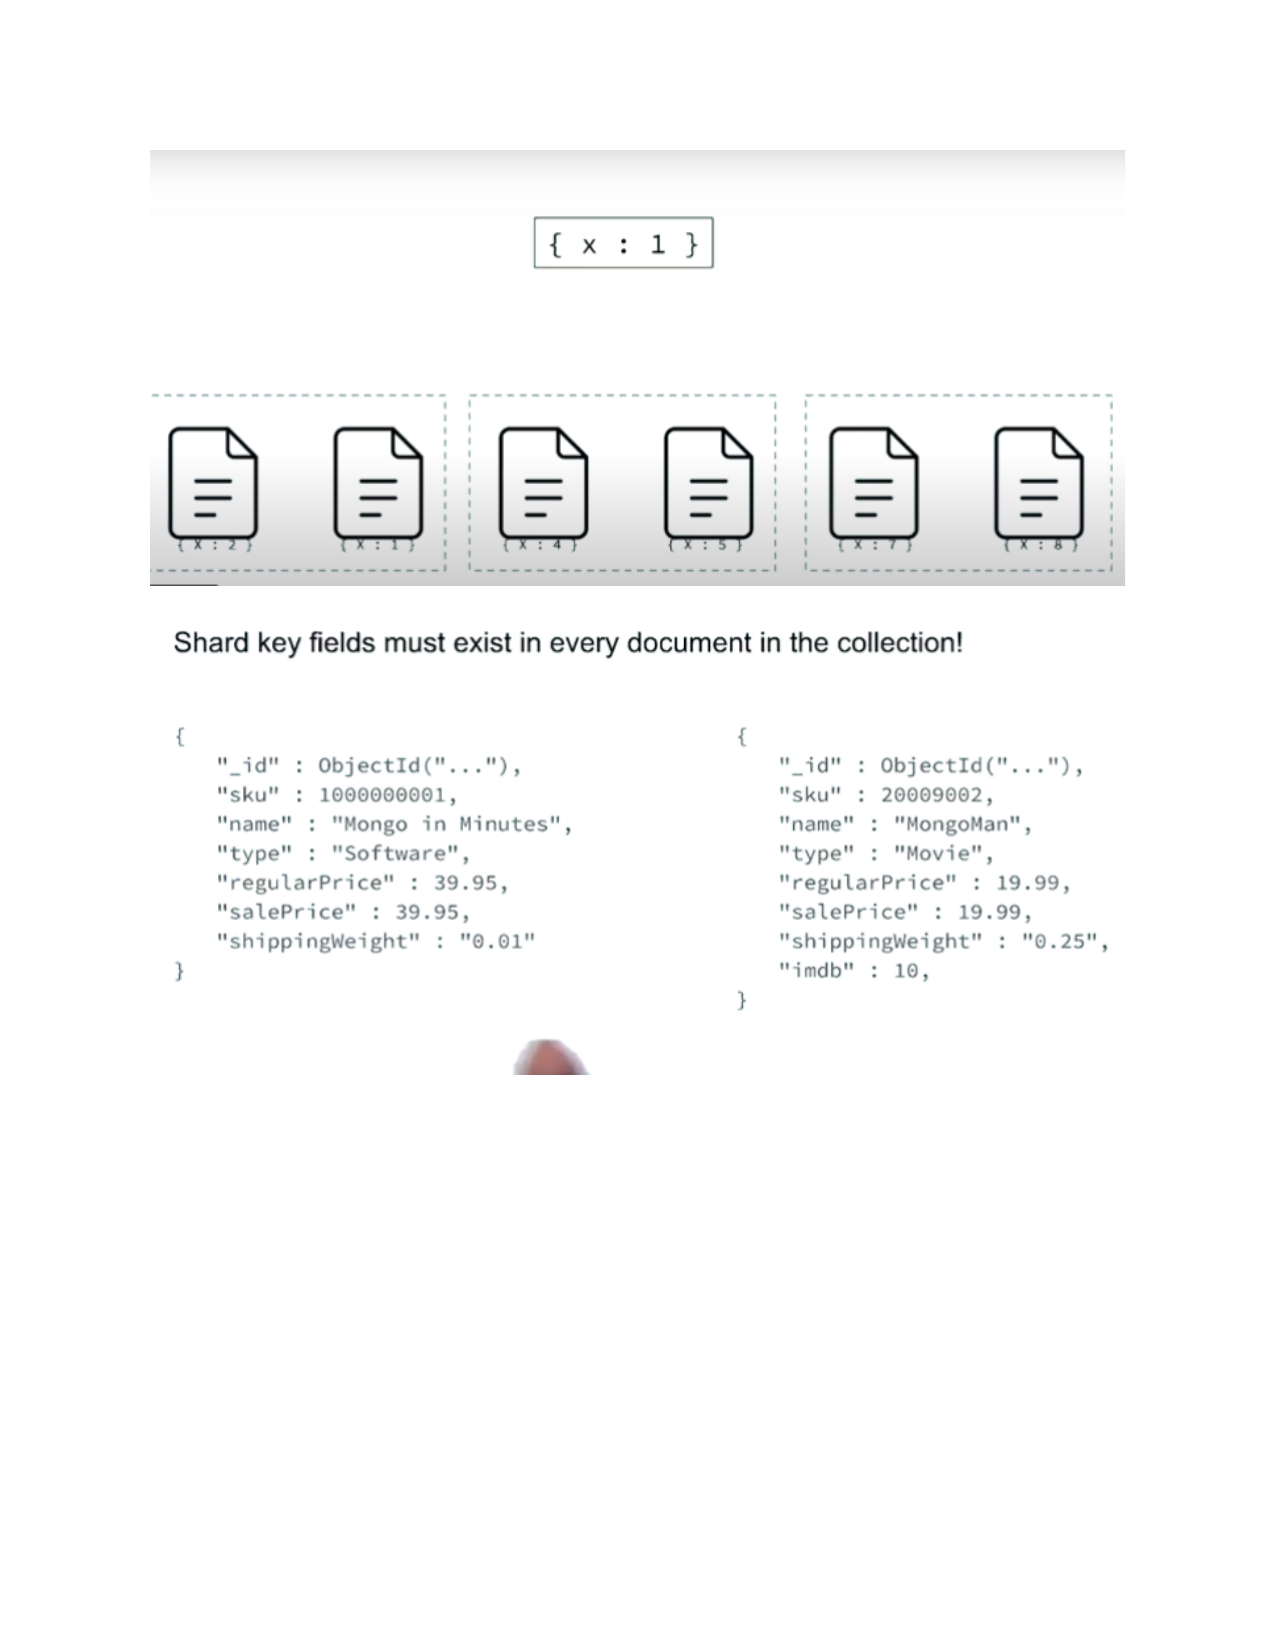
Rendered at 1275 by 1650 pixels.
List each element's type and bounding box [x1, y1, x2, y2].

picture [150, 604, 1125, 1075]
picture [150, 150, 1125, 586]
